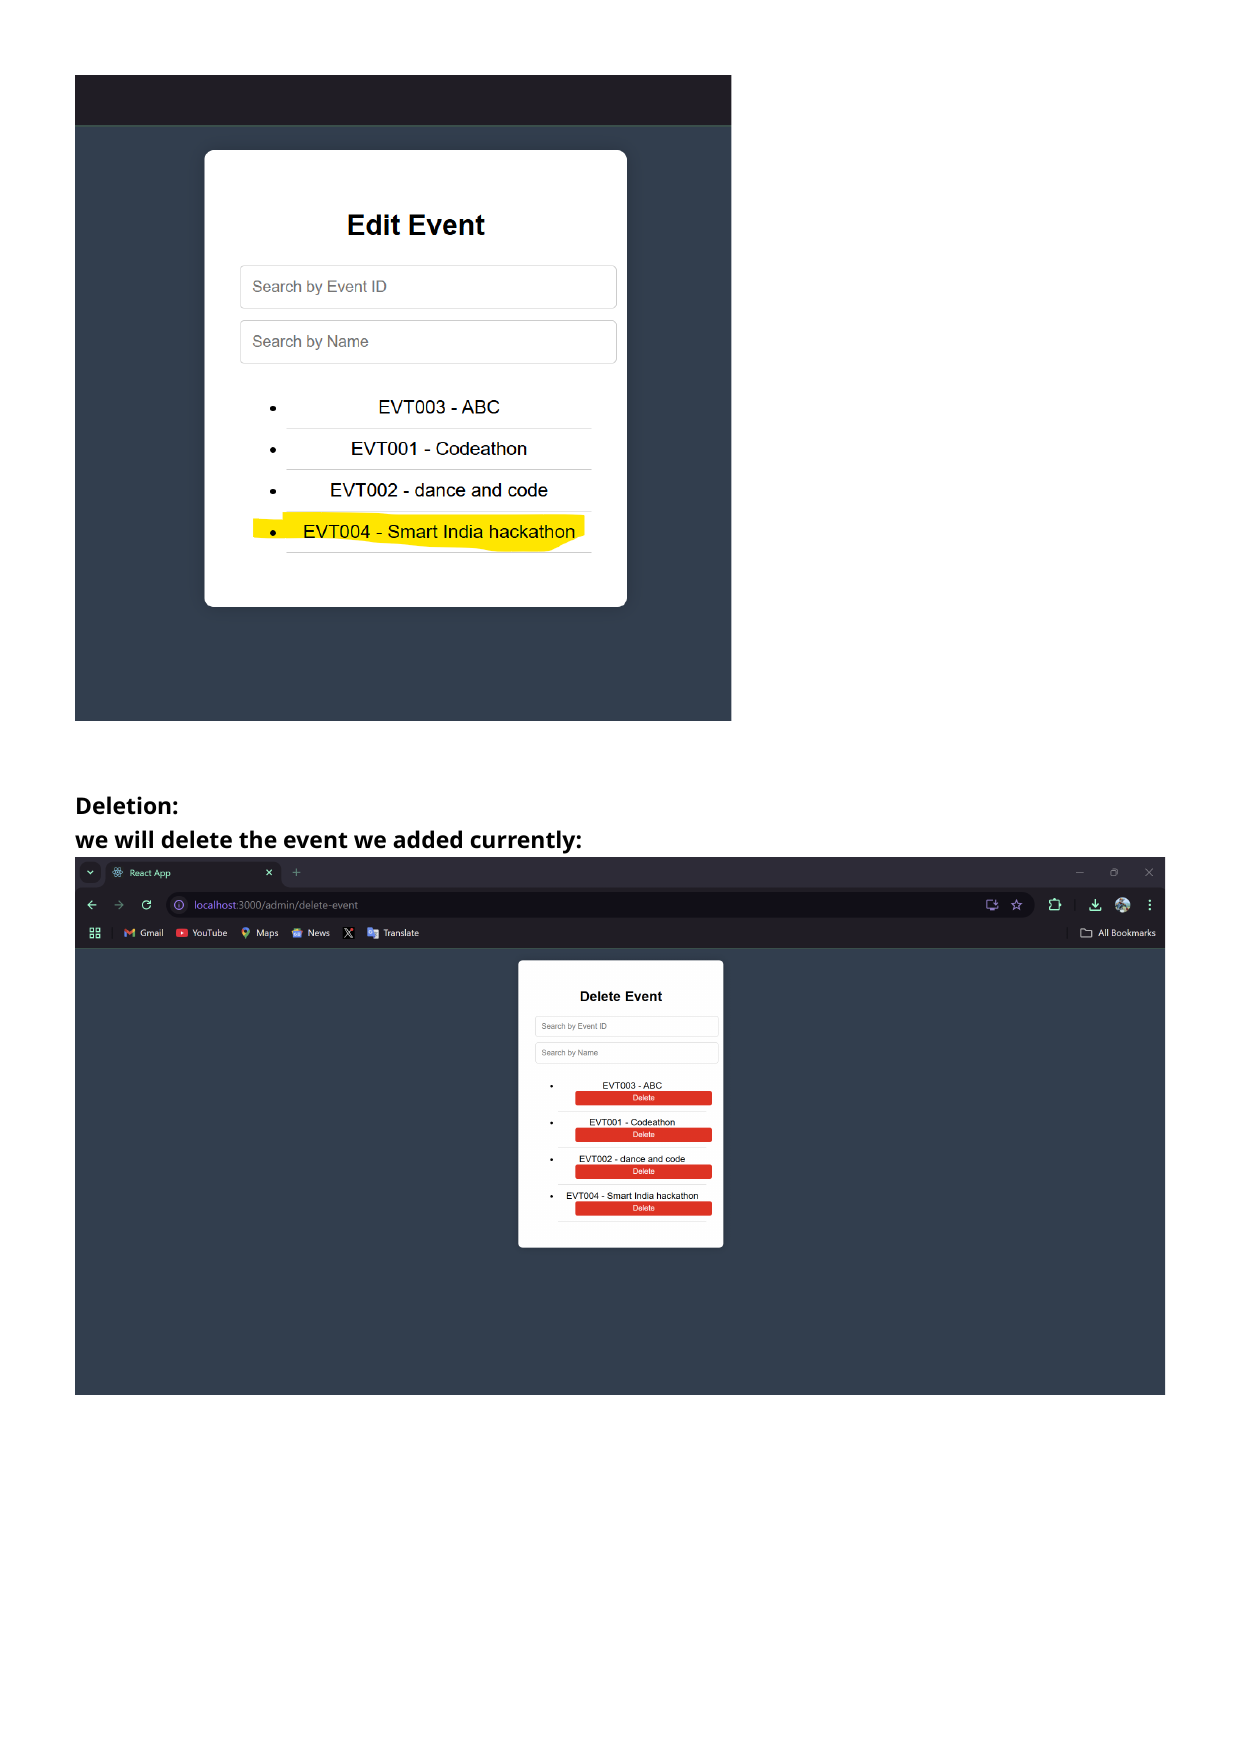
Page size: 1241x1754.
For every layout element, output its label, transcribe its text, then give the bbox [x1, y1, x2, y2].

text Deletion: we will delete the event we added currently: [75, 790, 1165, 857]
picture [75, 857, 1166, 1395]
picture [75, 75, 732, 721]
